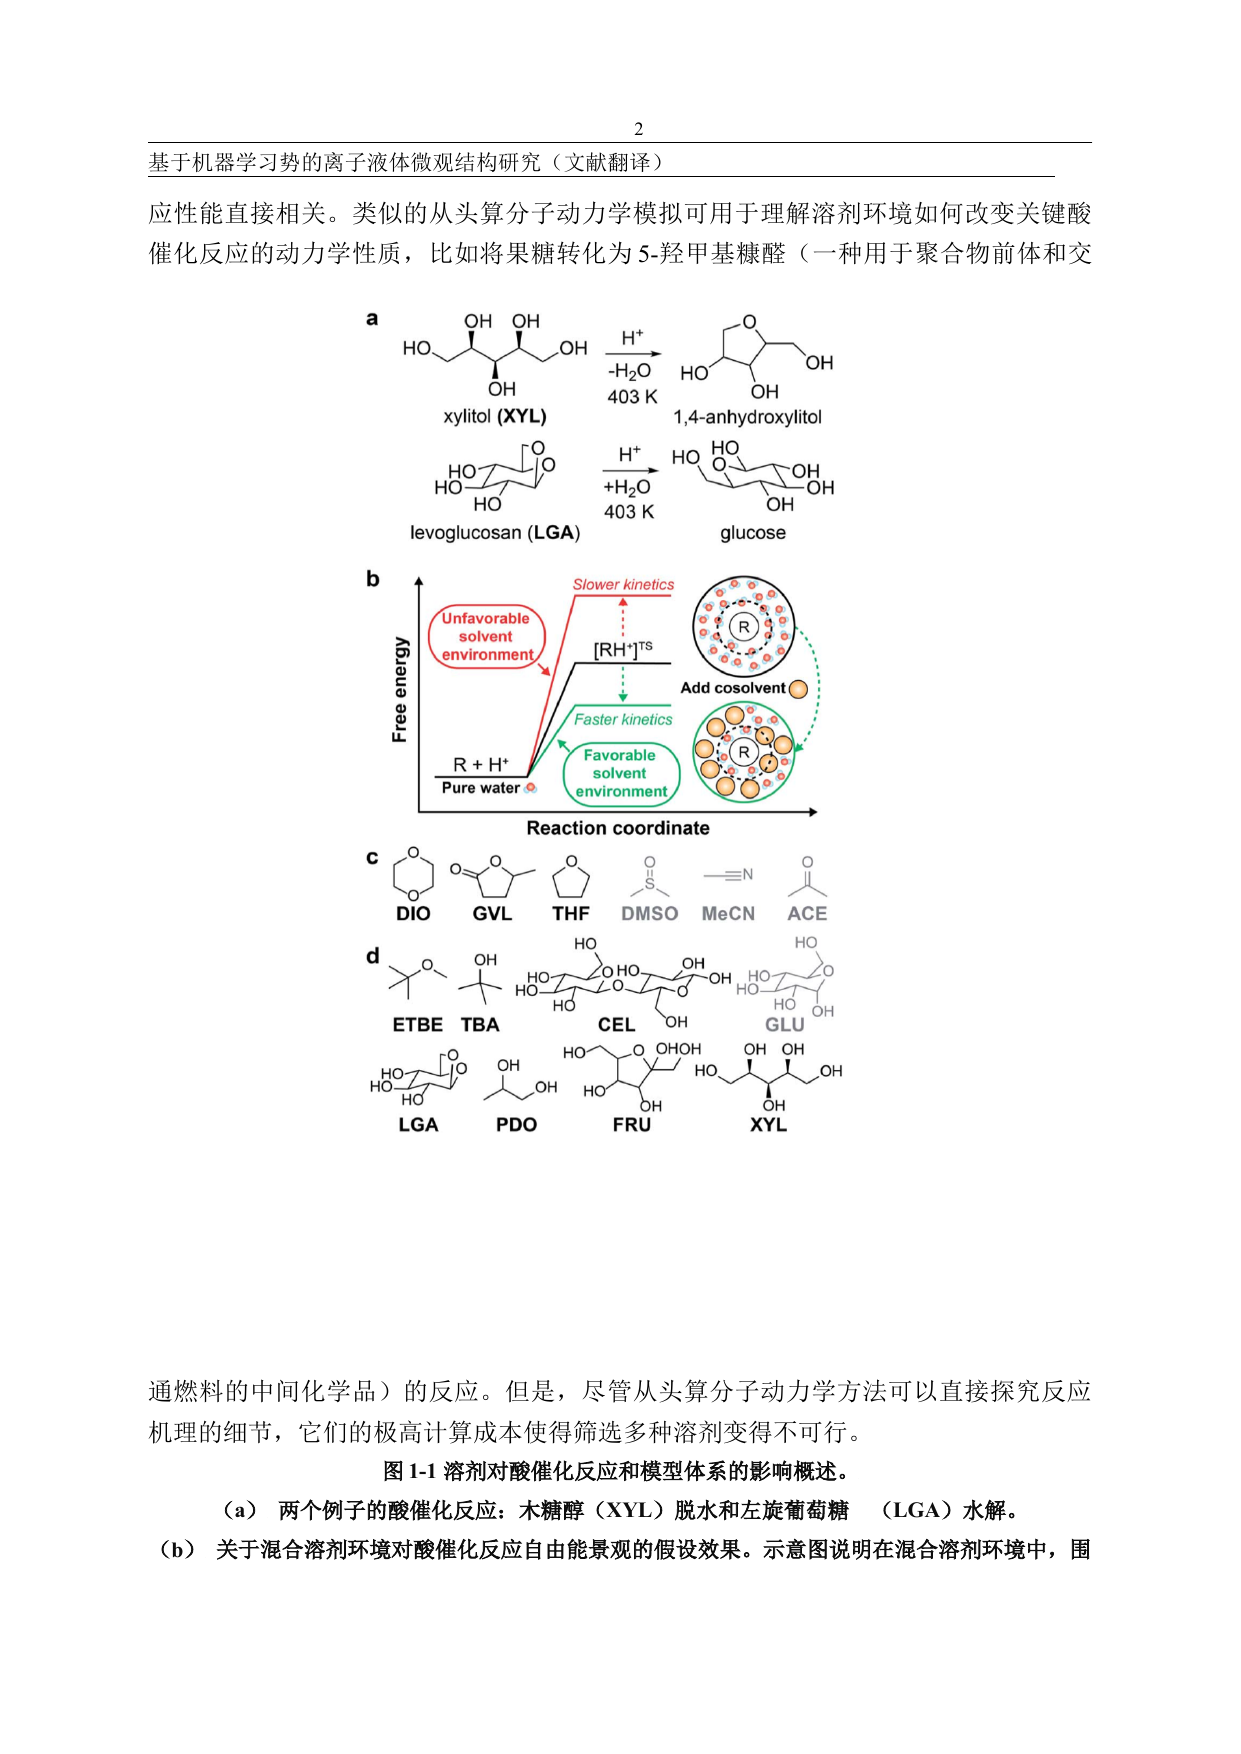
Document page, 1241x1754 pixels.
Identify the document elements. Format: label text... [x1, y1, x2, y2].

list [148, 196, 1092, 1447]
text 图1-1 溶剂对酸催化反应和模型体系的影响概述。 [148, 1454, 1092, 1486]
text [148, 1532, 1092, 1565]
text （a） 两个例子的酸催化反应：木糖醇（XYL）脱水和左旋葡萄糖苷（LGA）水解。 [148, 1493, 1092, 1526]
picture [334, 295, 888, 1145]
